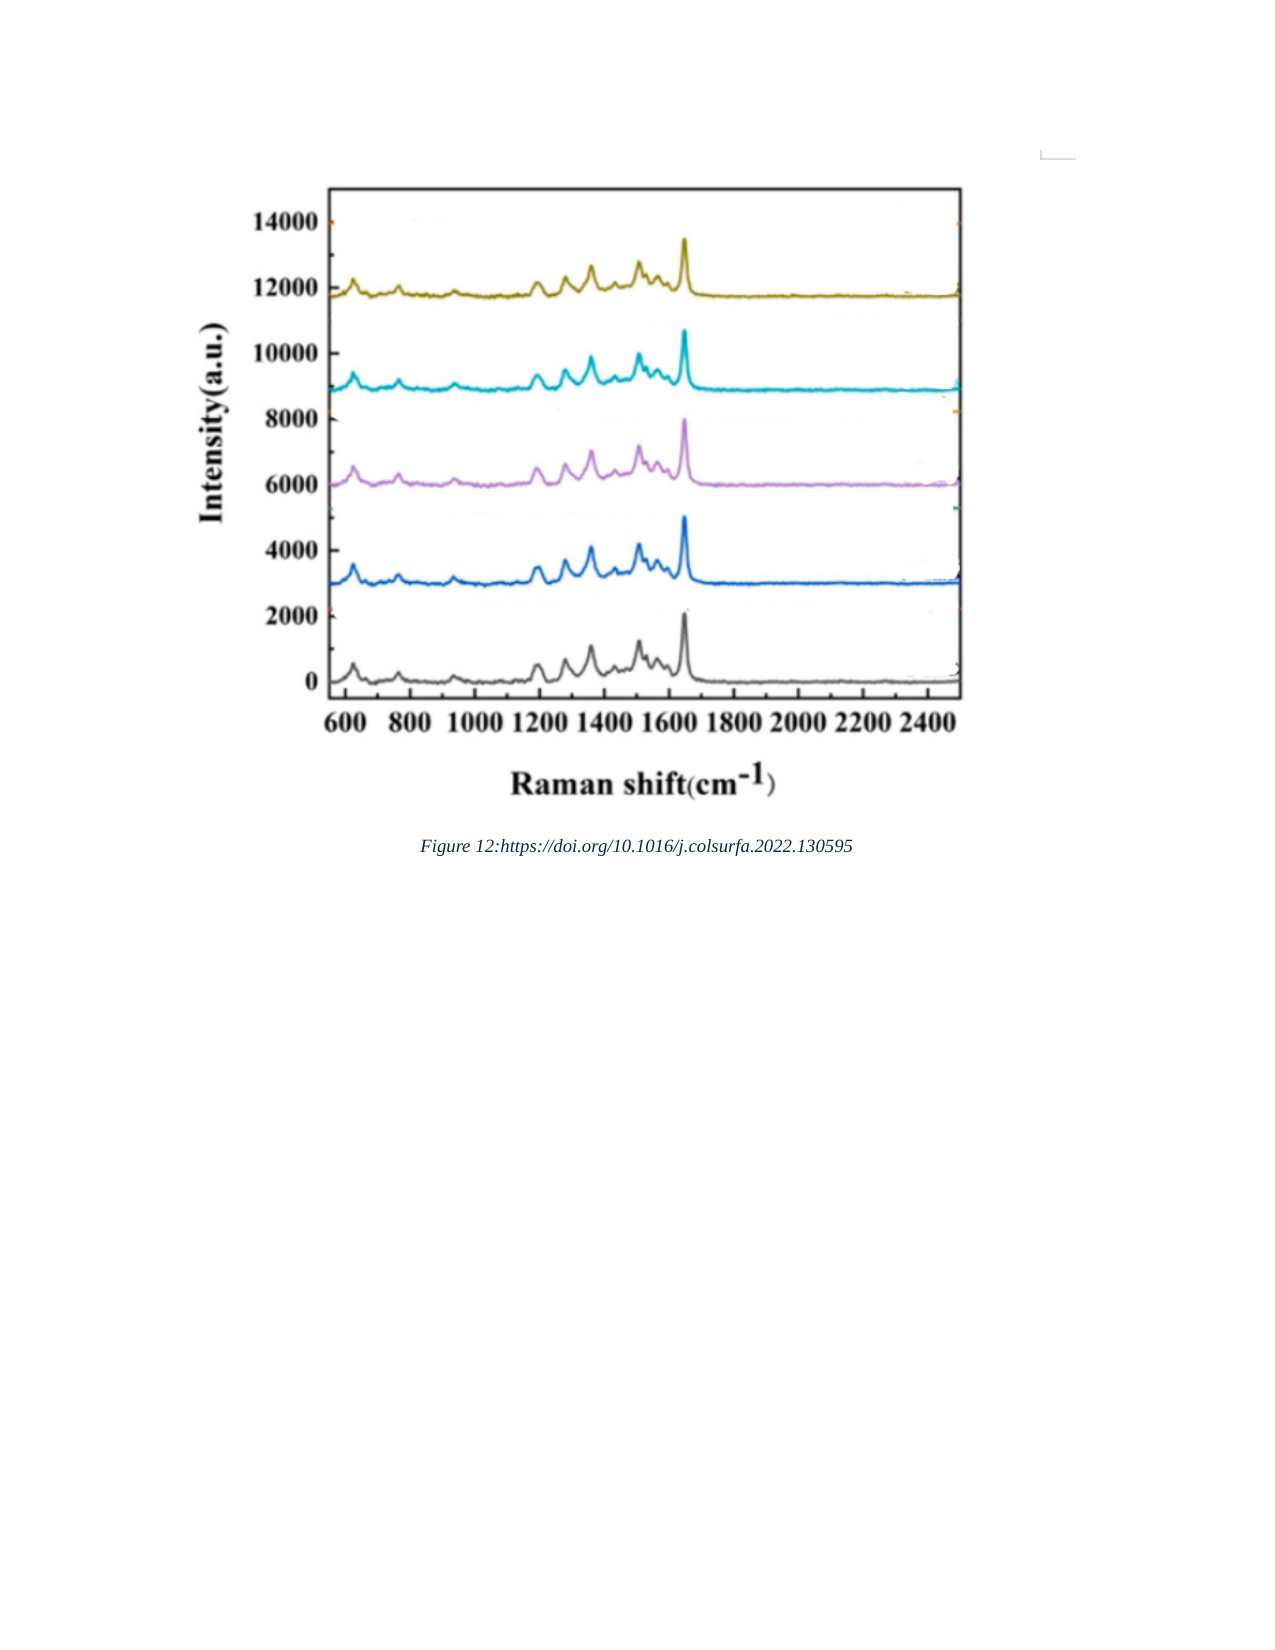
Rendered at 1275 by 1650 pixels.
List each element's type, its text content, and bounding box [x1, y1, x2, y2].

text Figure 12:https://doi.org/10.1016/j.colsurfa.2022.130595 [150, 835, 1125, 857]
picture [150, 150, 1125, 814]
